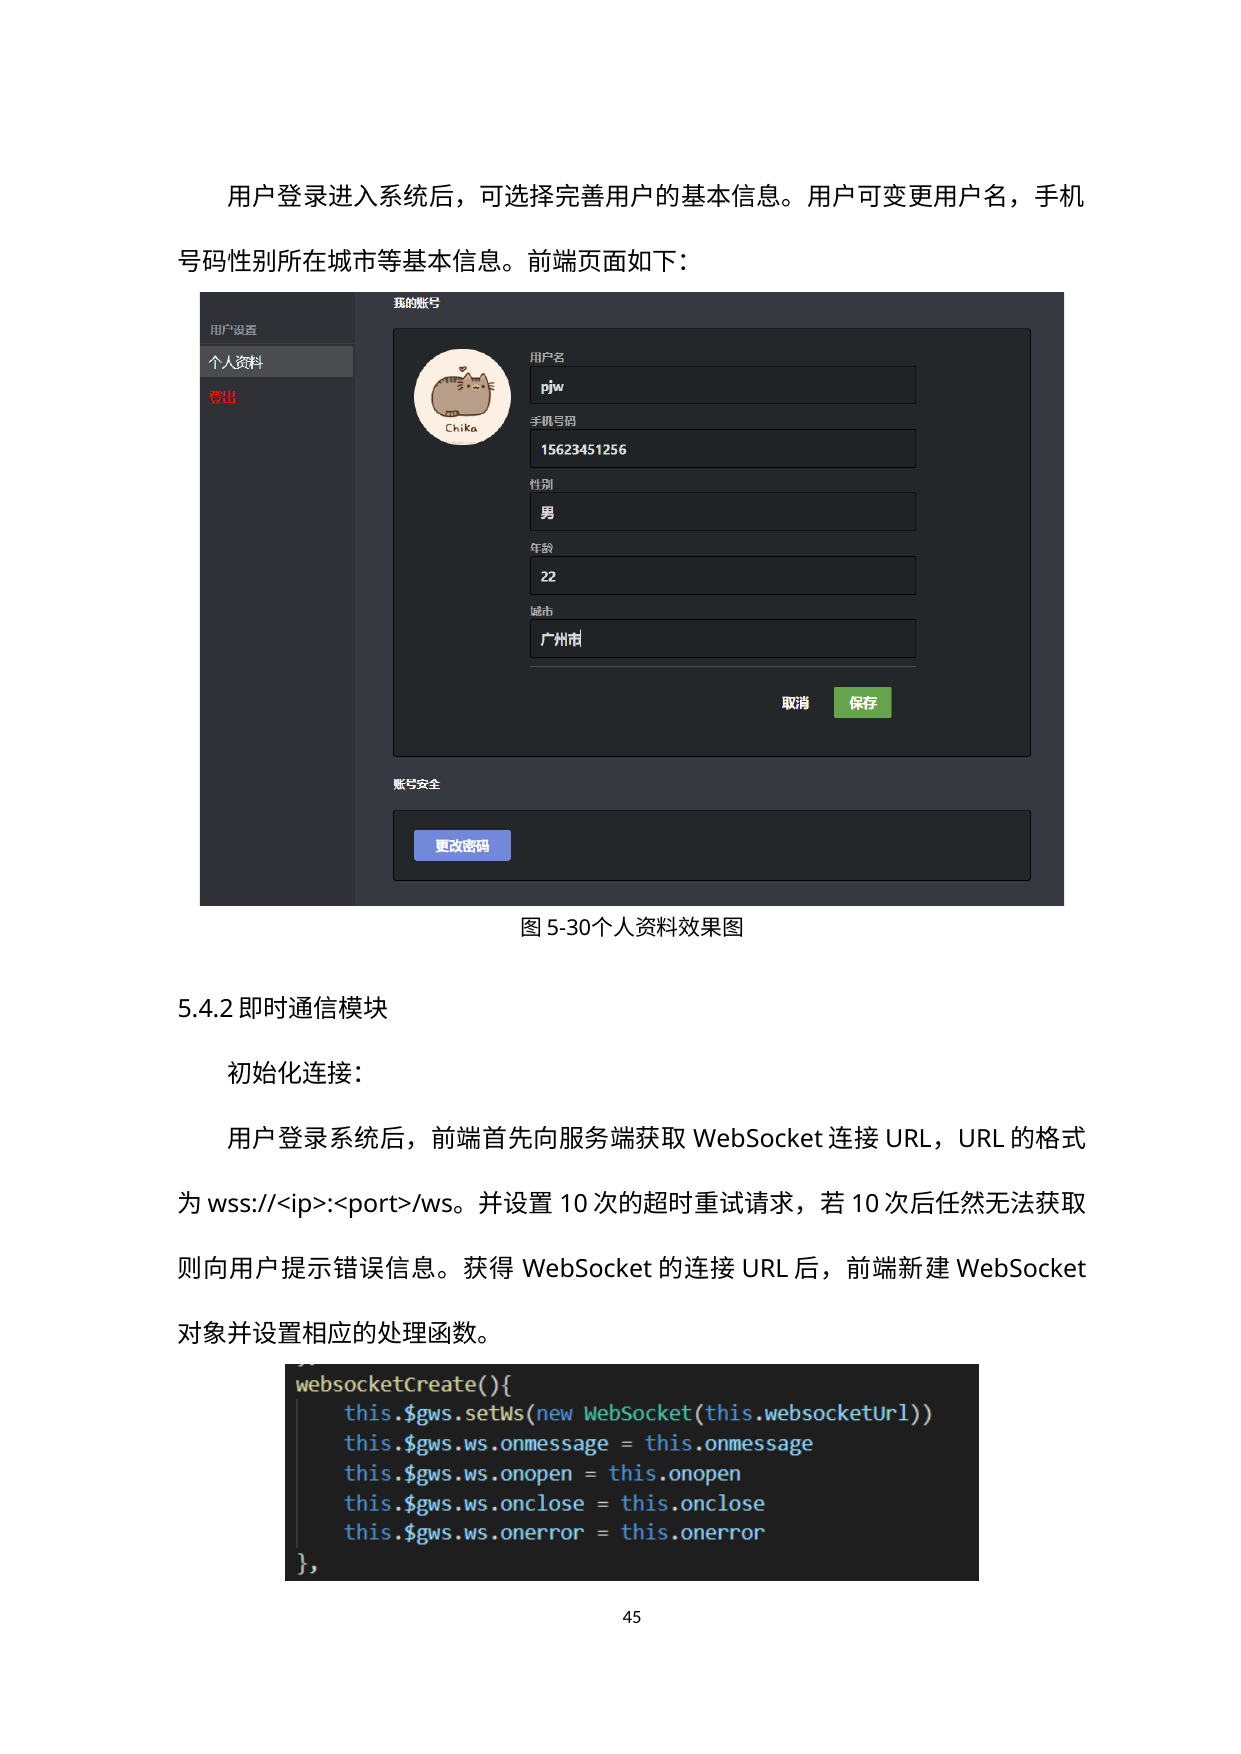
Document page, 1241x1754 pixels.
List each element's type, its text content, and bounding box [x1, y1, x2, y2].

text 用户登录系统后，前端首先向服务端获取WebSocket连接URL，URL的格式为wss://<ip>:<port>/ws。并设置10次的超时重试请求，若10次后任然无法获取则向用户提示错误信息。获得WebSocket的连接URL后，前端新建WebSocket对象并设置相应的处理函数。 [177, 1104, 1087, 1364]
picture [285, 1364, 979, 1581]
text 用户登录进入系统后，可选择完善用户的基本信息。用户可变更用户名，手机号码性别所在城市等基本信息。前端页面如下： [177, 162, 1087, 292]
text 5.4.2即时通信模块 [177, 974, 1087, 1039]
picture [199, 292, 1065, 906]
text 初始化连接： [177, 1039, 1087, 1104]
